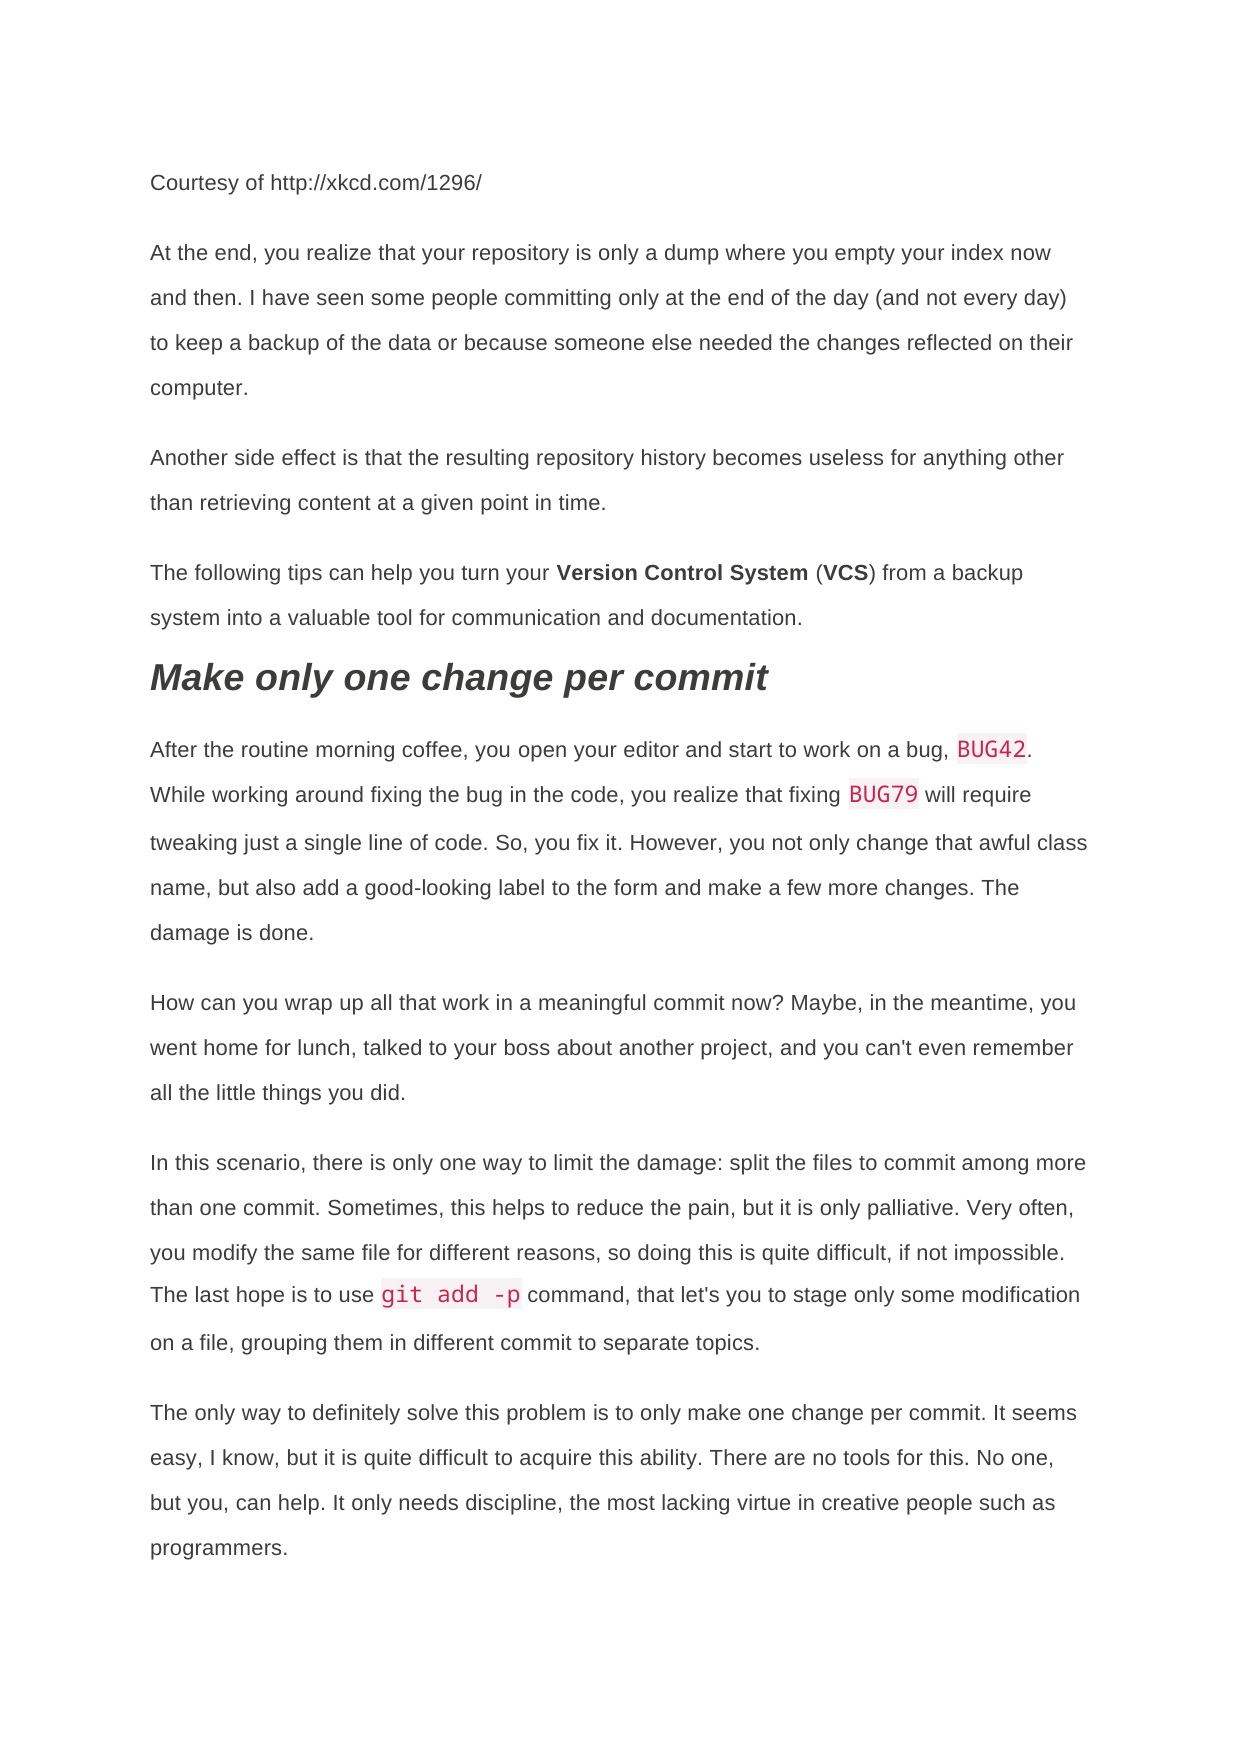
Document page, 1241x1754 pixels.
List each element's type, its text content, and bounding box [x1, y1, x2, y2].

text The following tips can help you turn your Version Control System (VCS) from a backup system into a valuable tool for communication and documentation. [150, 540, 1090, 630]
text In this scenario, there is only one way to limit the damage: split the files to commit among more than one commit. Sometimes, this helps to reduce the pain, but it is only palliative. Very often, you modify the same file for different reasons, so doing this is quite difficult, if not impossible. The last hope is to use git add -p command, that let's you to stage only some modification on a file, grouping them in different commit to separate topics. [150, 1129, 1090, 1354]
text After the routine morning coffee, you open your editor and start to work on a bug, BUG42. While working around fixing the bug in the code, you realize that fixing BUG79 will require tweaking just a single line of code. So, you fix it. However, you not only change that awful class name, but also add a good-looking label to the form and make a few more changes. The damage is done. [150, 719, 1090, 944]
text Courtesy of http://xkcd.com/1296/ [150, 150, 1090, 195]
text Another side effect is that the resulting repository history becomes useless for anything other than retrieving content at a given point in time. [150, 425, 1090, 515]
text How can you wrap up all that work in a meaningful commit now? Maybe, in the meantime, you went home for lunch, talked to your boss about another project, and you can't even remember all the little things you did. [150, 969, 1090, 1104]
text At the end, you realize that your repository is only a dump where you empty your index now and then. I have seen some people committing only at the end of the day (and not every day) to keep a backup of the data or because someone else needed the changes reflected on their computer. [150, 220, 1090, 400]
subtitle Make only one change per commit [150, 655, 1090, 698]
text The only way to definitely solve this problem is to only make one change per commit. It seems easy, I know, but it is quite difficult to acquire this ability. There are no tools for this. No one, but you, can help. It only needs discipline, the most lacking virtue in creative people such as programmers. [150, 1379, 1090, 1559]
